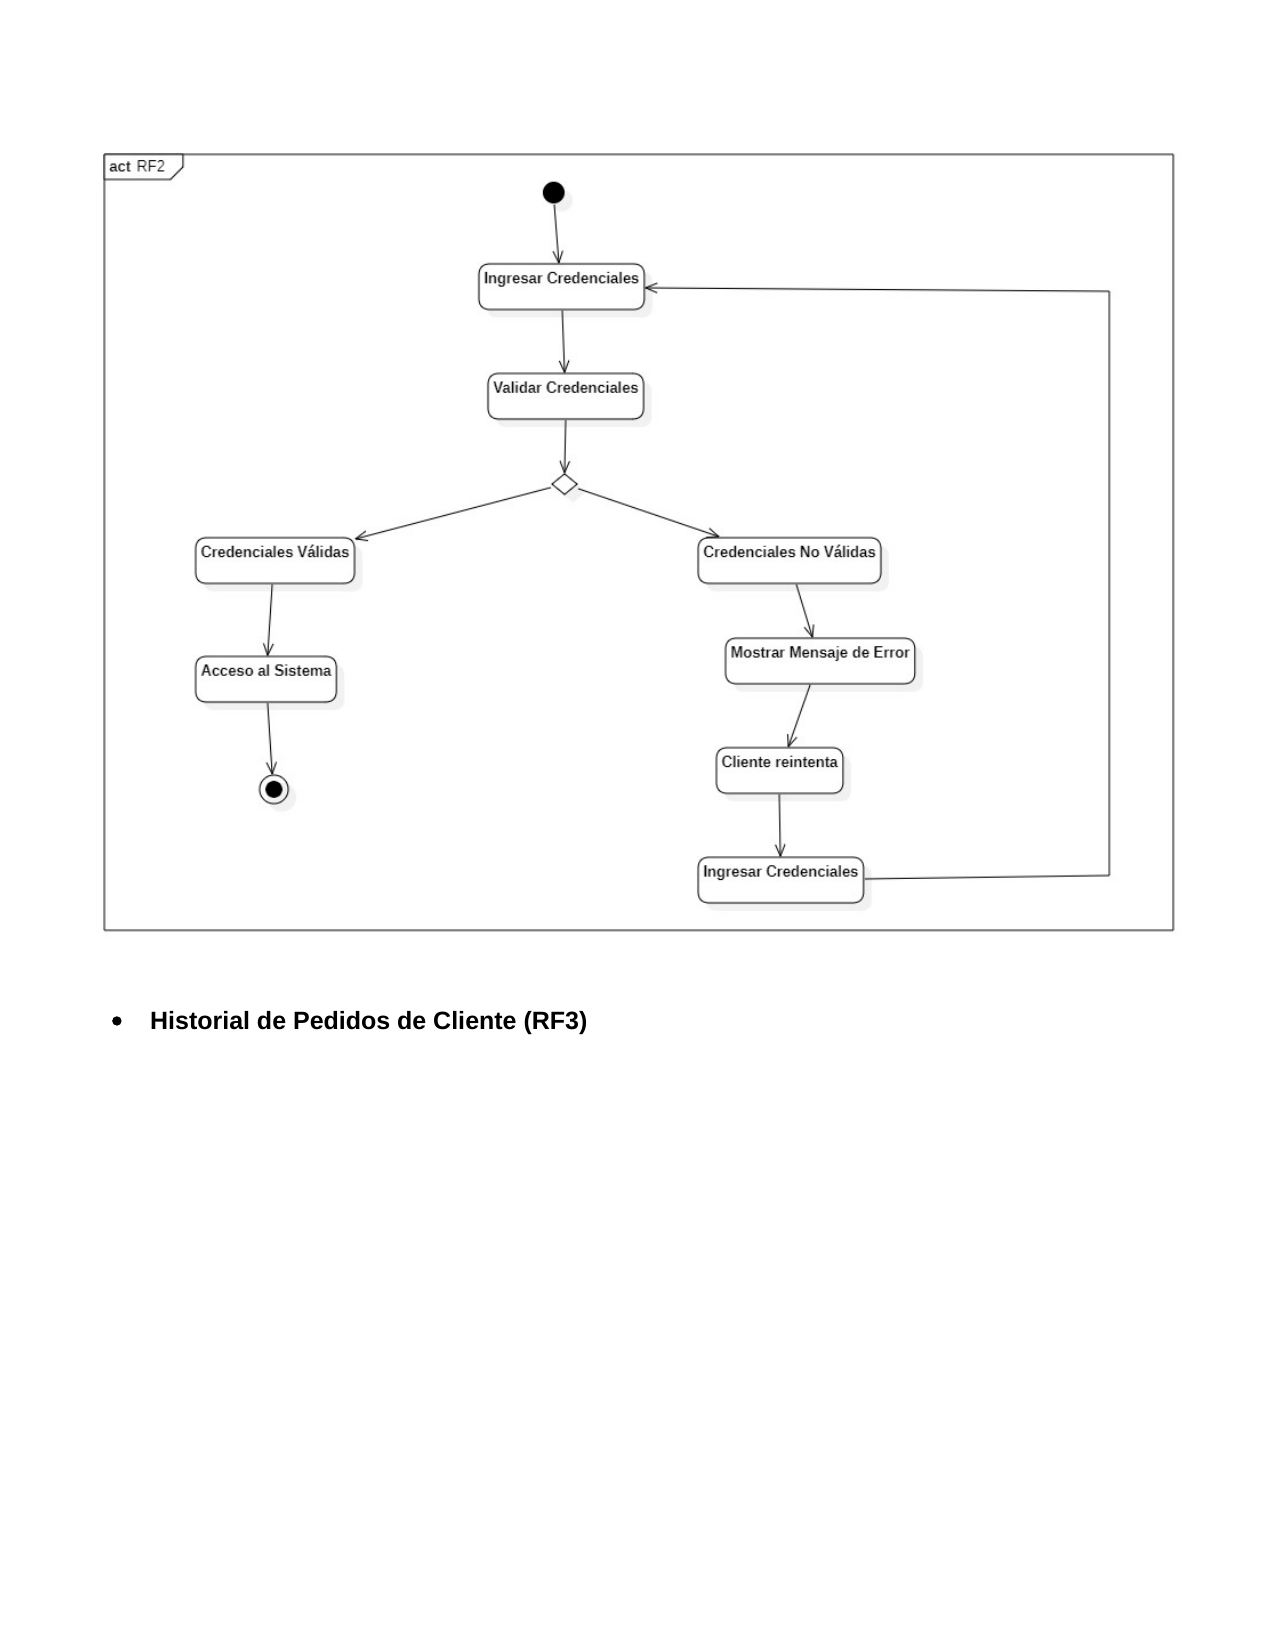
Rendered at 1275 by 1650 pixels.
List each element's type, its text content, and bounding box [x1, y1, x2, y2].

list Historial de Pedidos de Cliente (RF3) [112, 1006, 1200, 1035]
